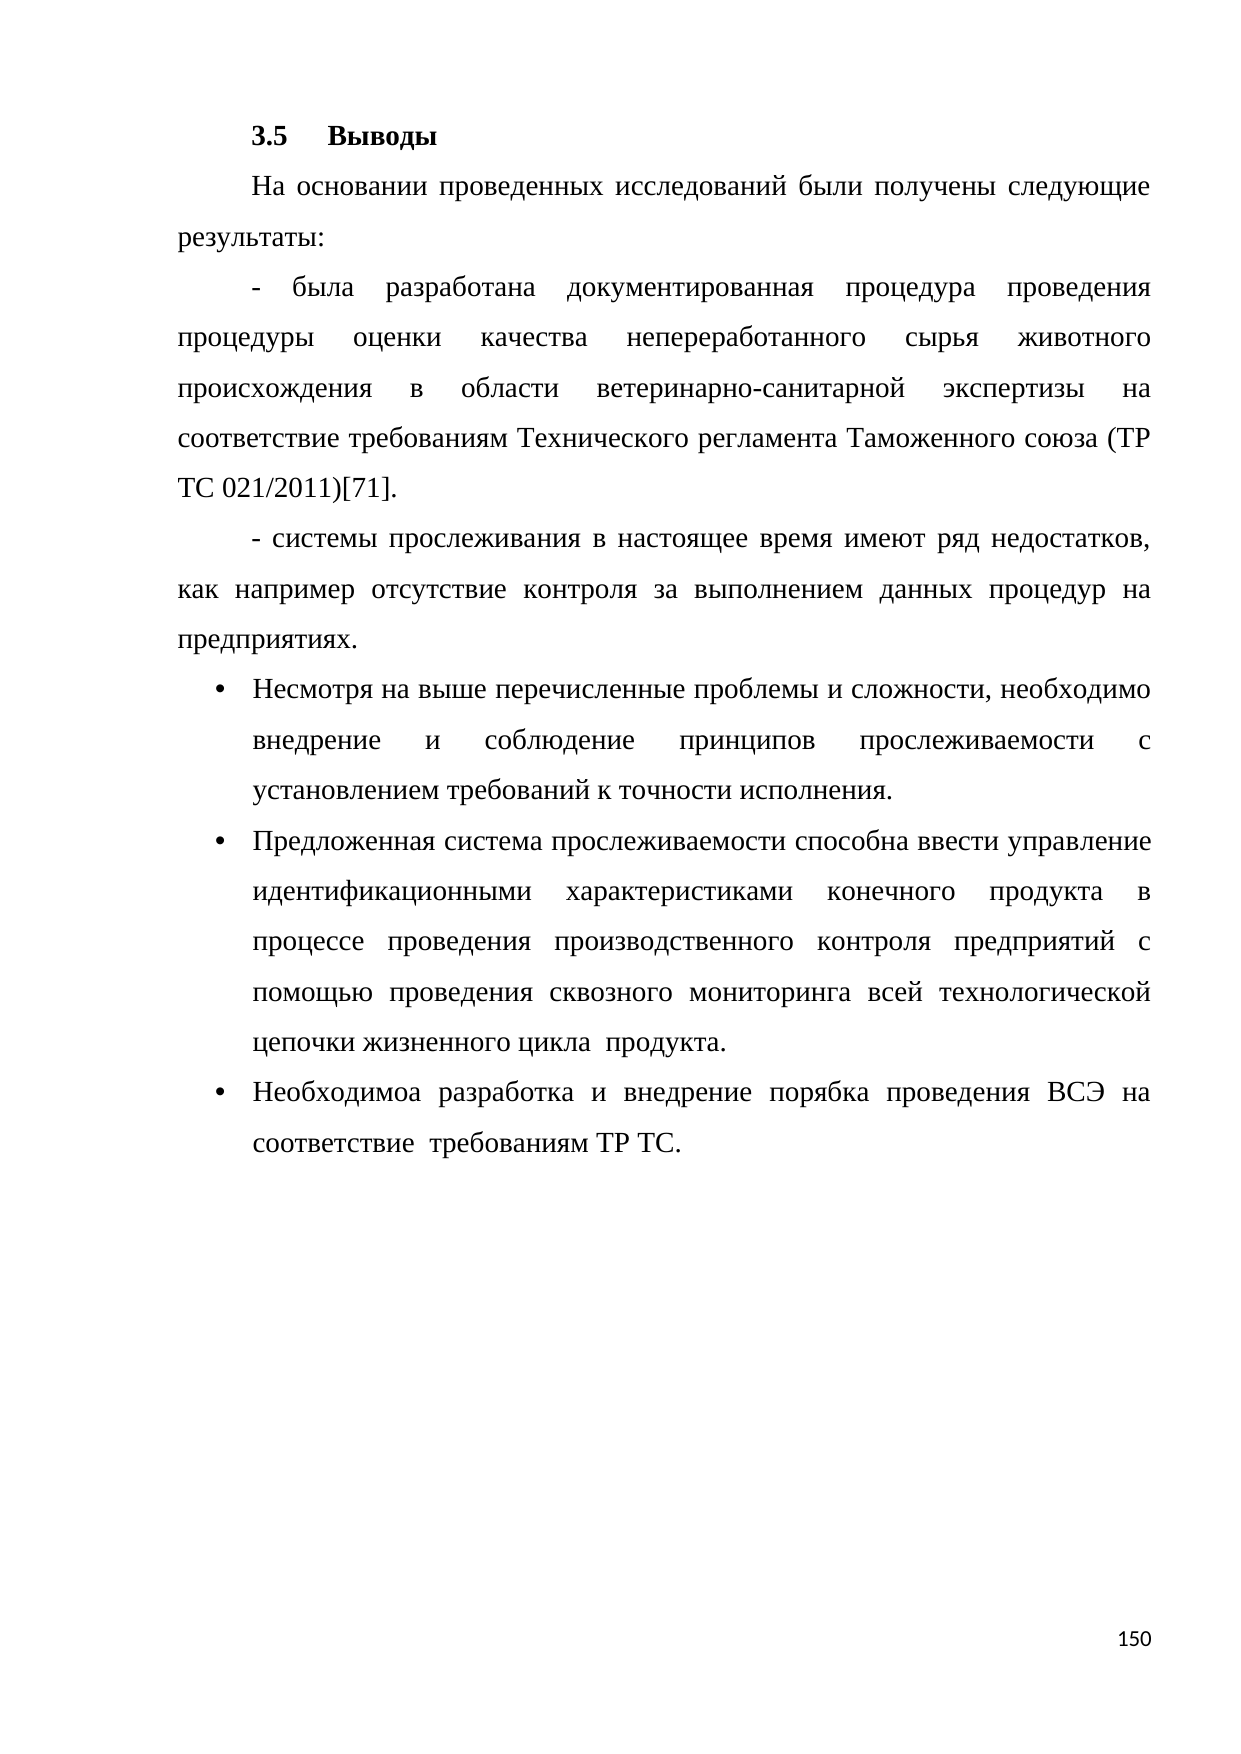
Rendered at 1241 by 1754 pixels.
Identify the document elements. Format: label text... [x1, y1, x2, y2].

text - системы прослеживания в настоящее время имеют ряд недостатков, как например отсутствие контроля за выполнением данных процедур на предприятиях. [177, 521, 1152, 655]
list Необходимоа разработка и внедрение порябка проведения ВСЭ на соответствие требованиям ТР ТС. [215, 1074, 1152, 1158]
text На основании проведенных исследований были получены следующие результаты: [177, 168, 1152, 252]
text - была разработана документированная процедура проведения процедуры оценки качества непереработанного сырья животного происхождения в области ветеринарно-санитарной экспертизы на соответствие требованиям Технического регламента Таможенного союза (ТР ТС 021/2011)[71]. [177, 269, 1152, 504]
list Выводы [177, 118, 1152, 152]
list Предложенная система прослеживаемости способна ввести управление идентификационными характеристиками конечного продукта в процессе проведения производственного контроля предприятий с помощью проведения сквозного мониторинга всей технологической цепочки жизненного цикла продукта. [215, 823, 1152, 1057]
list Несмотря на выше перечисленные проблемы и сложности, необходимо внедрение и соблюдение принципов прослеживаемости с установлением требований к точности исполнения. [215, 672, 1152, 806]
